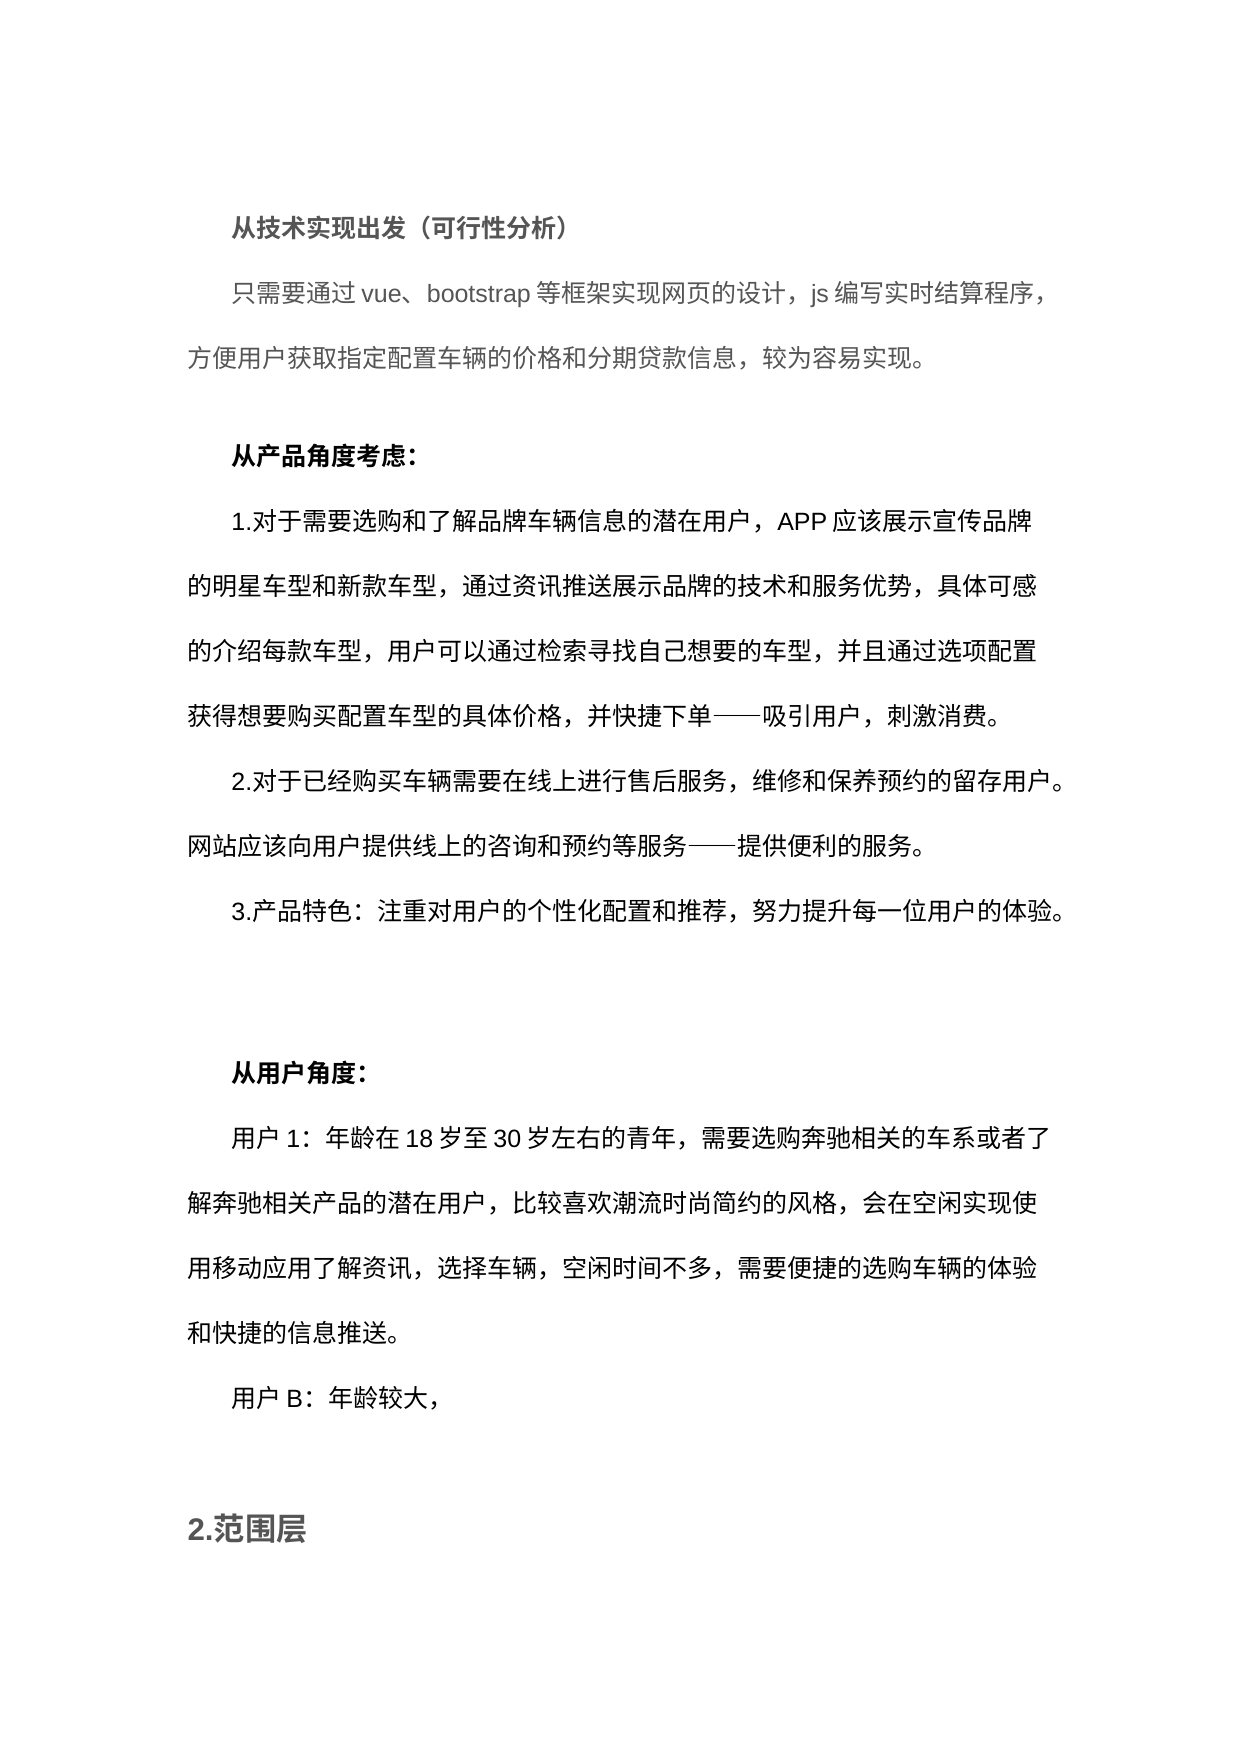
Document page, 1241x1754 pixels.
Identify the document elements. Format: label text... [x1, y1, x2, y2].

text 只需要通过vue、bootstrap等框架实现网页的设计，js编写实时结算程序，方便用户获取指定配置车辆的价格和分期贷款信息，较为容易实现。 [187, 259, 1053, 389]
text 2.对于已经购买车辆需要在线上进行售后服务，维修和保养预约的留存用户。网站应该向用户提供线上的咨询和预约等服务——提供便利的服务。 [187, 747, 1053, 877]
text 用户1：年龄在18岁至30岁左右的青年，需要选购奔驰相关的车系或者了解奔驰相关产品的潜在用户，比较喜欢潮流时尚简约的风格，会在空闲实现使用移动应用了解资讯，选择车辆，空闲时间不多，需要便捷的选购车辆的体验和快捷的信息推送。 [187, 1104, 1053, 1364]
text 用户B：年龄较大， [187, 1364, 1053, 1429]
text 2.范围层 [187, 1494, 1053, 1559]
text 1.对于需要选购和了解品牌车辆信息的潜在用户，APP应该展示宣传品牌的明星车型和新款车型，通过资讯推送展示品牌的技术和服务优势，具体可感的介绍每款车型，用户可以通过检索寻找自己想要的车型，并且通过选项配置获得想要购买配置车型的具体价格，并快捷下单——吸引用户，刺激消费。 [187, 487, 1053, 747]
text 从产品角度考虑： [187, 422, 1053, 487]
text 从用户角度： [187, 1039, 1053, 1104]
text 从技术实现出发（可行性分析） [187, 194, 1053, 259]
text 3.产品特色：注重对用户的个性化配置和推荐，努力提升每一位用户的体验。 [187, 877, 1053, 1007]
